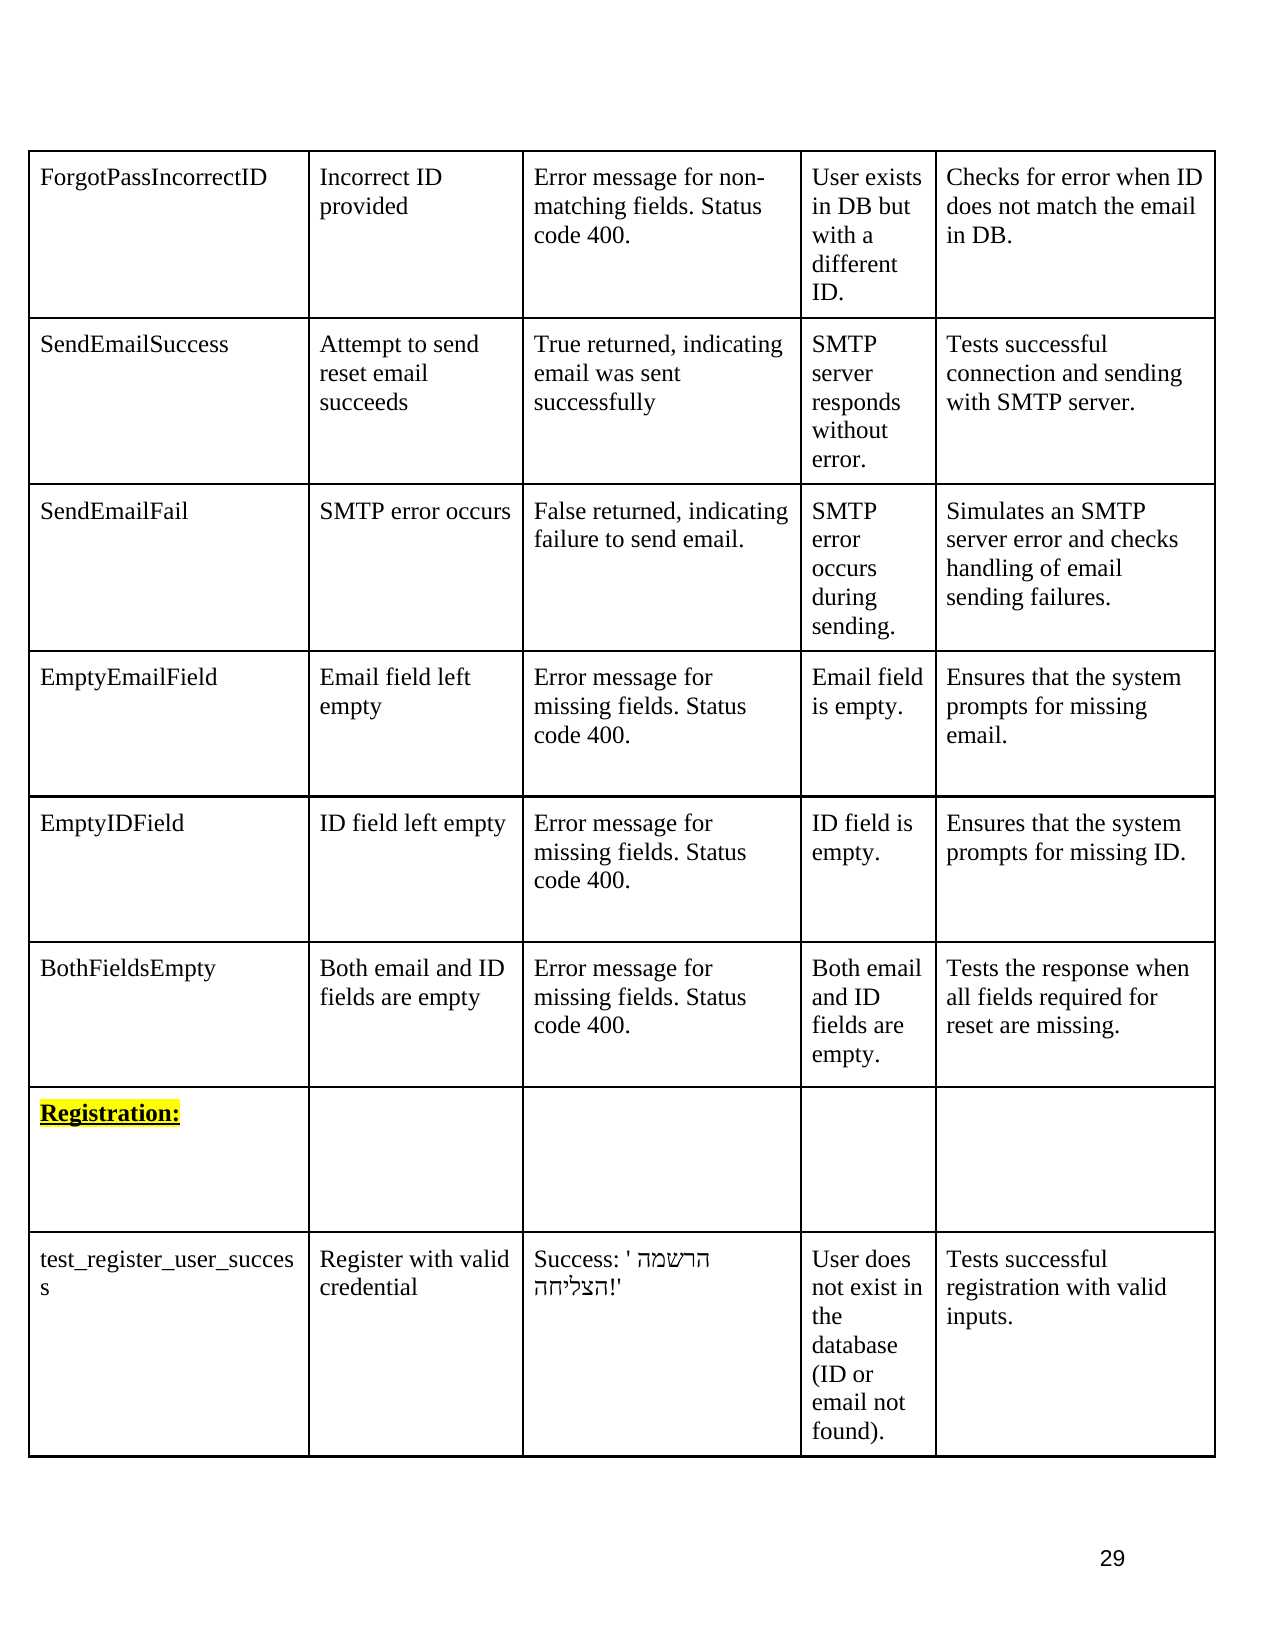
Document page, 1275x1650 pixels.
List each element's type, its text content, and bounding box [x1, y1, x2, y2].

table_cell Attempt to send reset email succeeds [310, 319, 522, 483]
table_cell Error message for missing fields. Status code 400. [524, 943, 800, 1086]
table_cell User exists in DB but with a different ID. [802, 152, 935, 317]
table_cell Error message for missing fields. Status code 400. [524, 798, 800, 941]
table_cell Registration: [30, 1088, 308, 1231]
table_cell Ensures that the system prompts for missing email. [937, 652, 1214, 795]
table_cell True returned, indicating email was sent successfully [524, 319, 800, 483]
table_cell SMTP error occurs during sending. [802, 485, 935, 650]
table_cell Both email and ID fields are empty. [802, 943, 935, 1086]
table_cell False returned, indicating failure to send email. [524, 485, 800, 650]
table_cell [802, 1088, 935, 1231]
table_cell ID field left empty [310, 798, 522, 941]
table_cell test_register_user_success [30, 1233, 308, 1455]
table_cell ID field is empty. [802, 798, 935, 941]
table_cell Tests the response when all fields required for reset are missing. [937, 943, 1214, 1086]
table_cell [937, 1088, 1214, 1231]
table_cell EmptyIDField [30, 798, 308, 941]
table_cell Register with valid credential [310, 1233, 522, 1455]
table_cell SMTP server responds without error. [802, 319, 935, 483]
table_cell Email field left empty [310, 652, 522, 795]
table_cell Email field is empty. [802, 652, 935, 795]
table_cell Simulates an SMTP server error and checks handling of email sending failures. [937, 485, 1214, 650]
table_cell Both email and ID fields are empty [310, 943, 522, 1086]
table_cell Checks for error when ID does not match the email in DB. [937, 152, 1214, 317]
table_cell User does not exist in the database (ID or email not found). [802, 1233, 935, 1455]
table_cell Error message for missing fields. Status code 400. [524, 652, 800, 795]
table_cell Incorrect ID provided [310, 152, 522, 317]
table_cell [310, 1088, 522, 1231]
table_cell [524, 1088, 800, 1231]
table_cell EmptyEmailField [30, 652, 308, 795]
table_cell SendEmailSuccess [30, 319, 308, 483]
table_cell Ensures that the system prompts for missing ID. [937, 798, 1214, 941]
table_cell SMTP error occurs [310, 485, 522, 650]
table_cell Tests successful registration with valid inputs. [937, 1233, 1214, 1455]
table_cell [524, 152, 800, 317]
table_cell Tests successful connection and sending with SMTP server. [937, 319, 1214, 483]
table_cell SendEmailFail [30, 485, 308, 650]
table_cell ForgotPassIncorrectID [30, 152, 308, 317]
table_cell BothFieldsEmpty [30, 943, 308, 1086]
table_cell Success: 'הרשמה הצליחה!' [524, 1233, 800, 1455]
